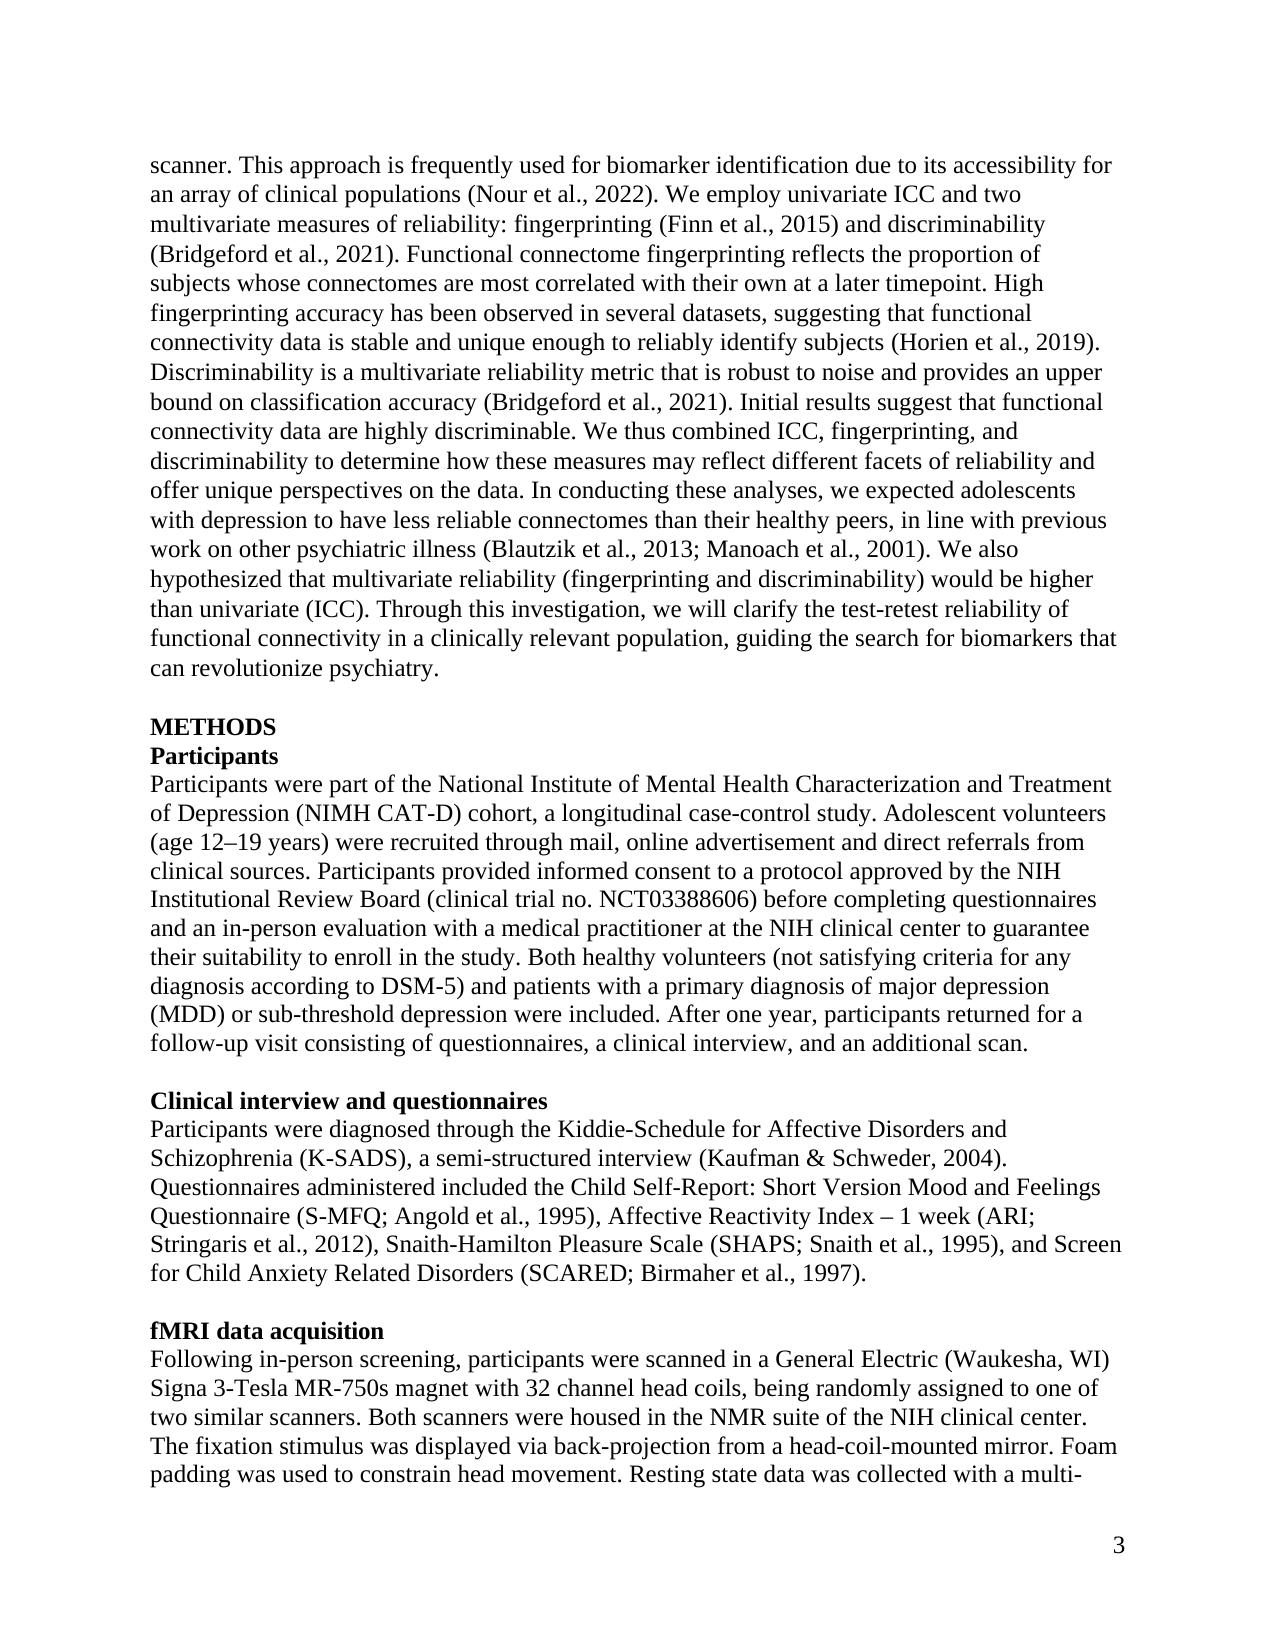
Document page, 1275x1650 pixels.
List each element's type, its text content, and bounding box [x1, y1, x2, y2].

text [150, 150, 1125, 682]
text Participants were diagnosed through the Kiddie-Schedule for Affective Disorders and Schizophrenia (K-SADS), a semi-structured interview (Kaufman & Schweder, 2004). Questionnaires administered included the Child Self-Report: Short Version Mood and Feelings Questionnaire (S-MFQ; Angold et al., 1995), Affective Reactivity Index – 1 week (ARI; Stringaris et al., 2012), Snaith-Hamilton Pleasure Scale (SHAPS; Snaith et al., 1995), and Screen for Child Anxiety Related Disorders (SCARED; Birmaher et al., 1997). [150, 1114, 1125, 1287]
subtitle Participants [150, 741, 1125, 769]
subtitle METHODS [150, 712, 1125, 741]
text Participants were part of the National Institute of Mental Health Characterization and Treatment of Depression (NIMH CAT-D) cohort, a longitudinal case-control study. Adolescent volunteers (age 12–19 years) were recruited through mail, online advertisement and direct referrals from clinical sources. Participants provided informed consent to a protocol approved by the NIH Institutional Review Board (clinical trial no. NCT03388606) before completing questionnaires and an in-person evaluation with a medical practitioner at the NIH clinical center to guarantee their suitability to enroll in the study. Both healthy volunteers (not satisfying criteria for any diagnosis according to DSM-5) and patients with a primary diagnosis of major depression (MDD) or sub-threshold depression were included. After one year, participants returned for a follow-up visit consisting of questionnaires, a clinical interview, and an additional scan. [150, 769, 1125, 1057]
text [150, 1344, 1125, 1488]
subtitle fMRI data acquisition [150, 1316, 1125, 1344]
text Clinical interview and questionnaires [150, 1086, 1125, 1114]
